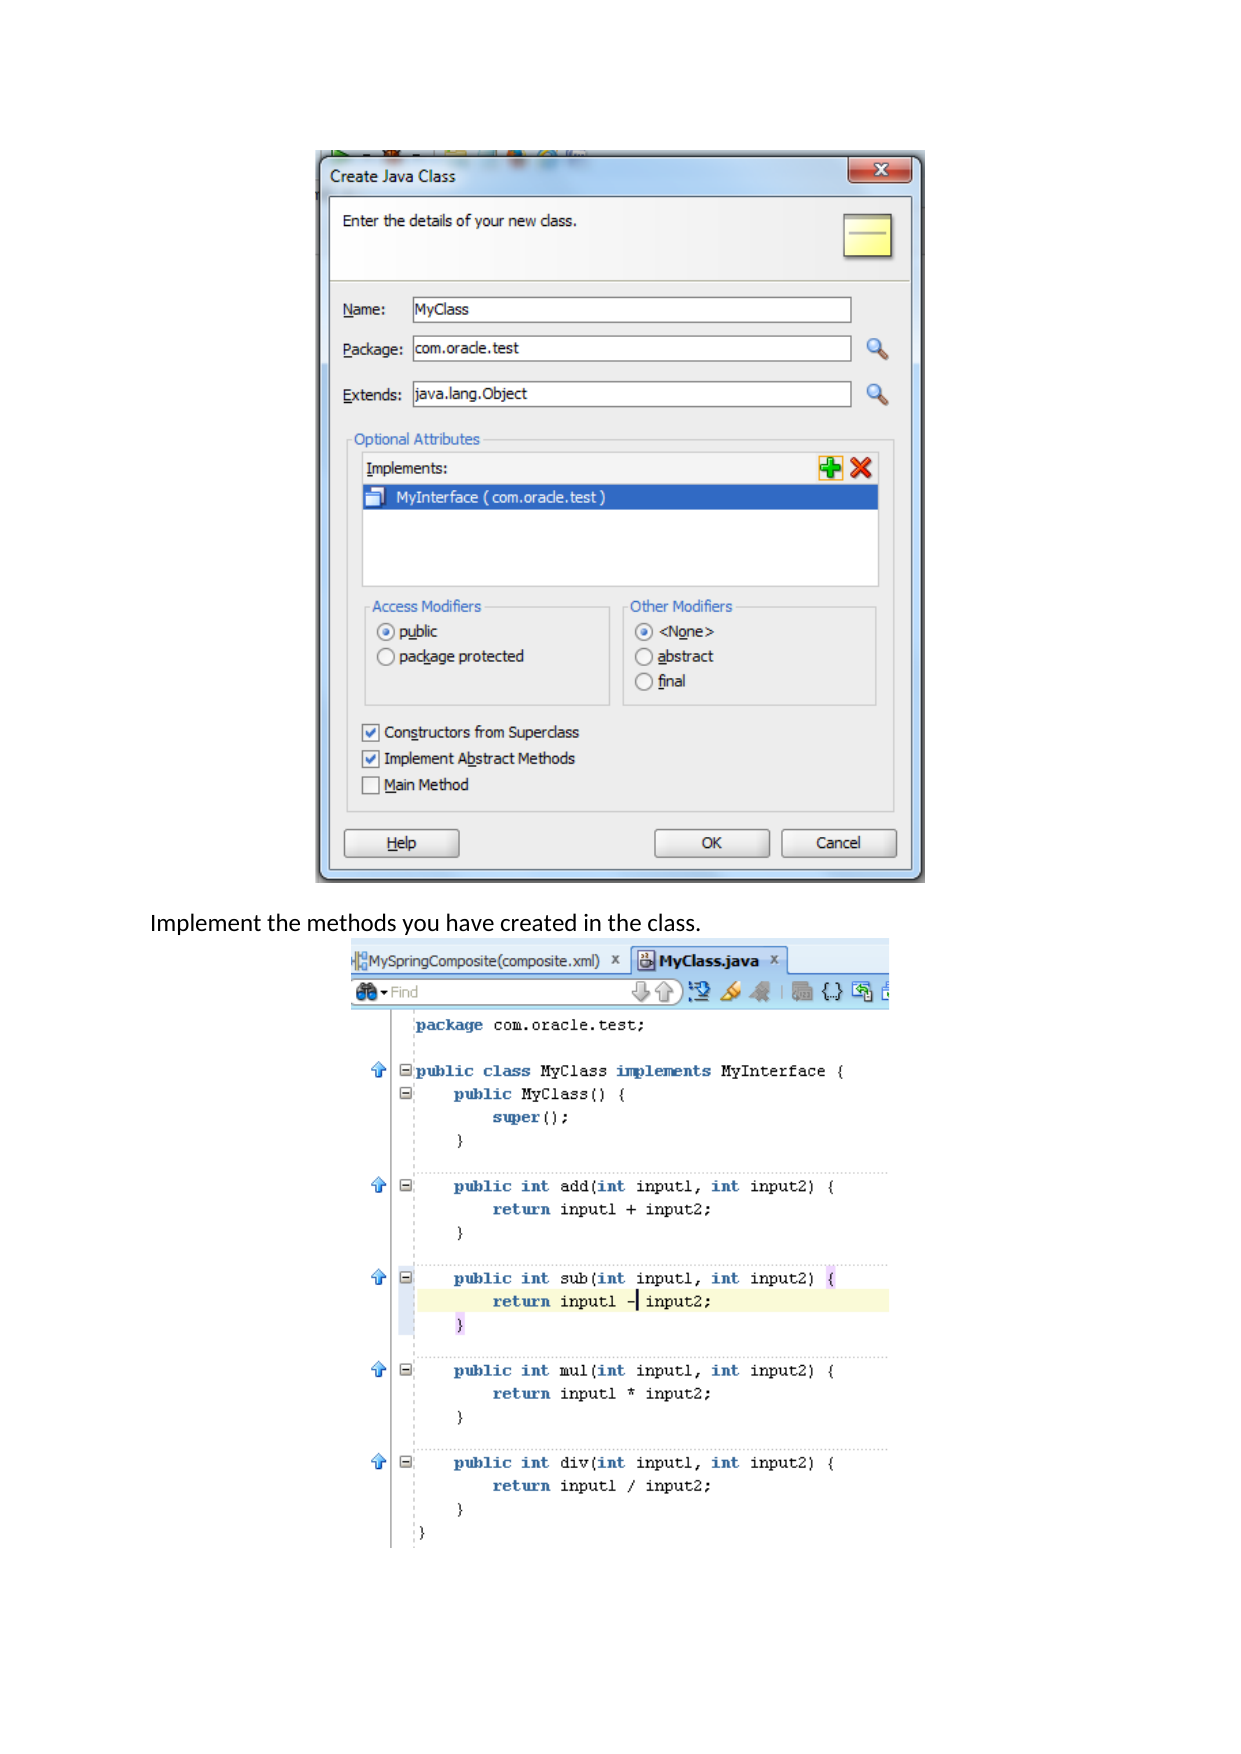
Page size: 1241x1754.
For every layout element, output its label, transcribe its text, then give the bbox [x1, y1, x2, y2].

text Implement the methods you have created in the class. [150, 908, 1090, 938]
picture [351, 938, 890, 1548]
picture [315, 150, 925, 883]
